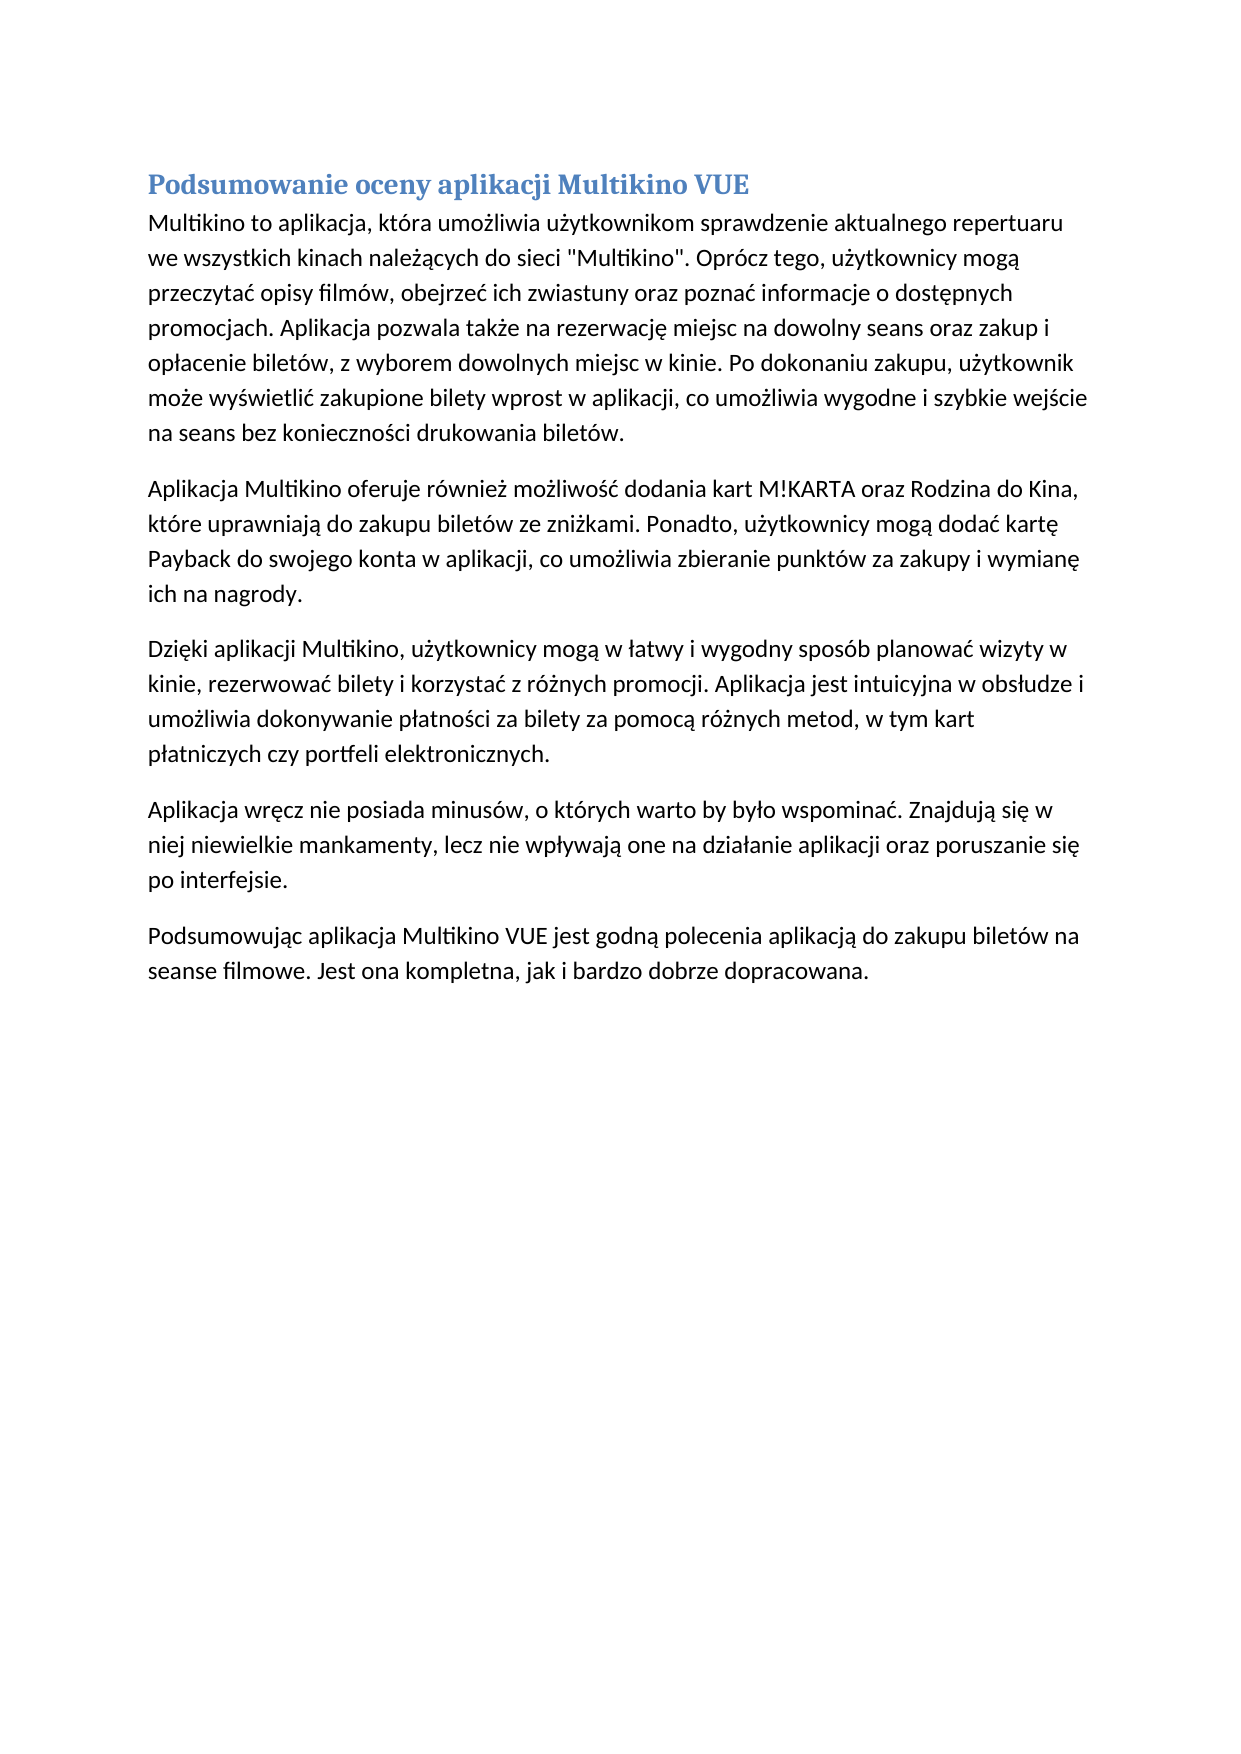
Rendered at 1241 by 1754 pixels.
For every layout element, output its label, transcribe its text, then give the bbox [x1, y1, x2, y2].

text Aplikacja wręcz nie posiada minusów, o których warto by było wspominać. Znajdują się w niej niewielkie mankamenty, lecz nie wpływają one na działanie aplikacji oraz poruszanie się po interfejsie. [148, 794, 1093, 895]
text Dzięki aplikacji Multikino, użytkownicy mogą w łatwy i wygodny sposób planować wizyty w kinie, rezerwować bilety i korzystać z różnych promocji. Aplikacja jest intuicyjna w obsłudze i umożliwia dokonywanie płatności za bilety za pomocą różnych metod, w tym kart płatniczych czy portfeli elektronicznych. [148, 634, 1093, 769]
subtitle Podsumowanie oceny aplikacji Multikino VUE [148, 168, 1093, 202]
text Aplikacja Multikino oferuje również możliwość dodania kart M!KARTA oraz Rodzina do Kina, które uprawniają do zakupu biletów ze zniżkami. Ponadto, użytkownicy mogą dodać kartę Payback do swojego konta w aplikacji, co umożliwia zbieranie punktów za zakupy i wymianę ich na nagrody. [148, 473, 1093, 608]
text Podsumowując aplikacja Multikino VUE jest godną polecenia aplikacją do zakupu biletów na seanse filmowe. Jest ona kompletna, jak i bardzo dobrze dopracowana. [148, 920, 1093, 986]
text Multikino to aplikacja, która umożliwia użytkownikom sprawdzenie aktualnego repertuaru we wszystkich kinach należących do sieci "Multikino". Oprócz tego, użytkownicy mogą przeczytać opisy filmów, obejrzeć ich zwiastuny oraz poznać informacje o dostępnych promocjach. Aplikacja pozwala także na rezerwację miejsc na dowolny seans oraz zakup i opłacenie biletów, z wyborem dowolnych miejsc w kinie. Po dokonaniu zakupu, użytkownik może wyświetlić zakupione bilety wprost w aplikacji, co umożliwia wygodne i szybkie wejście na seans bez konieczności drukowania biletów. [148, 207, 1093, 447]
